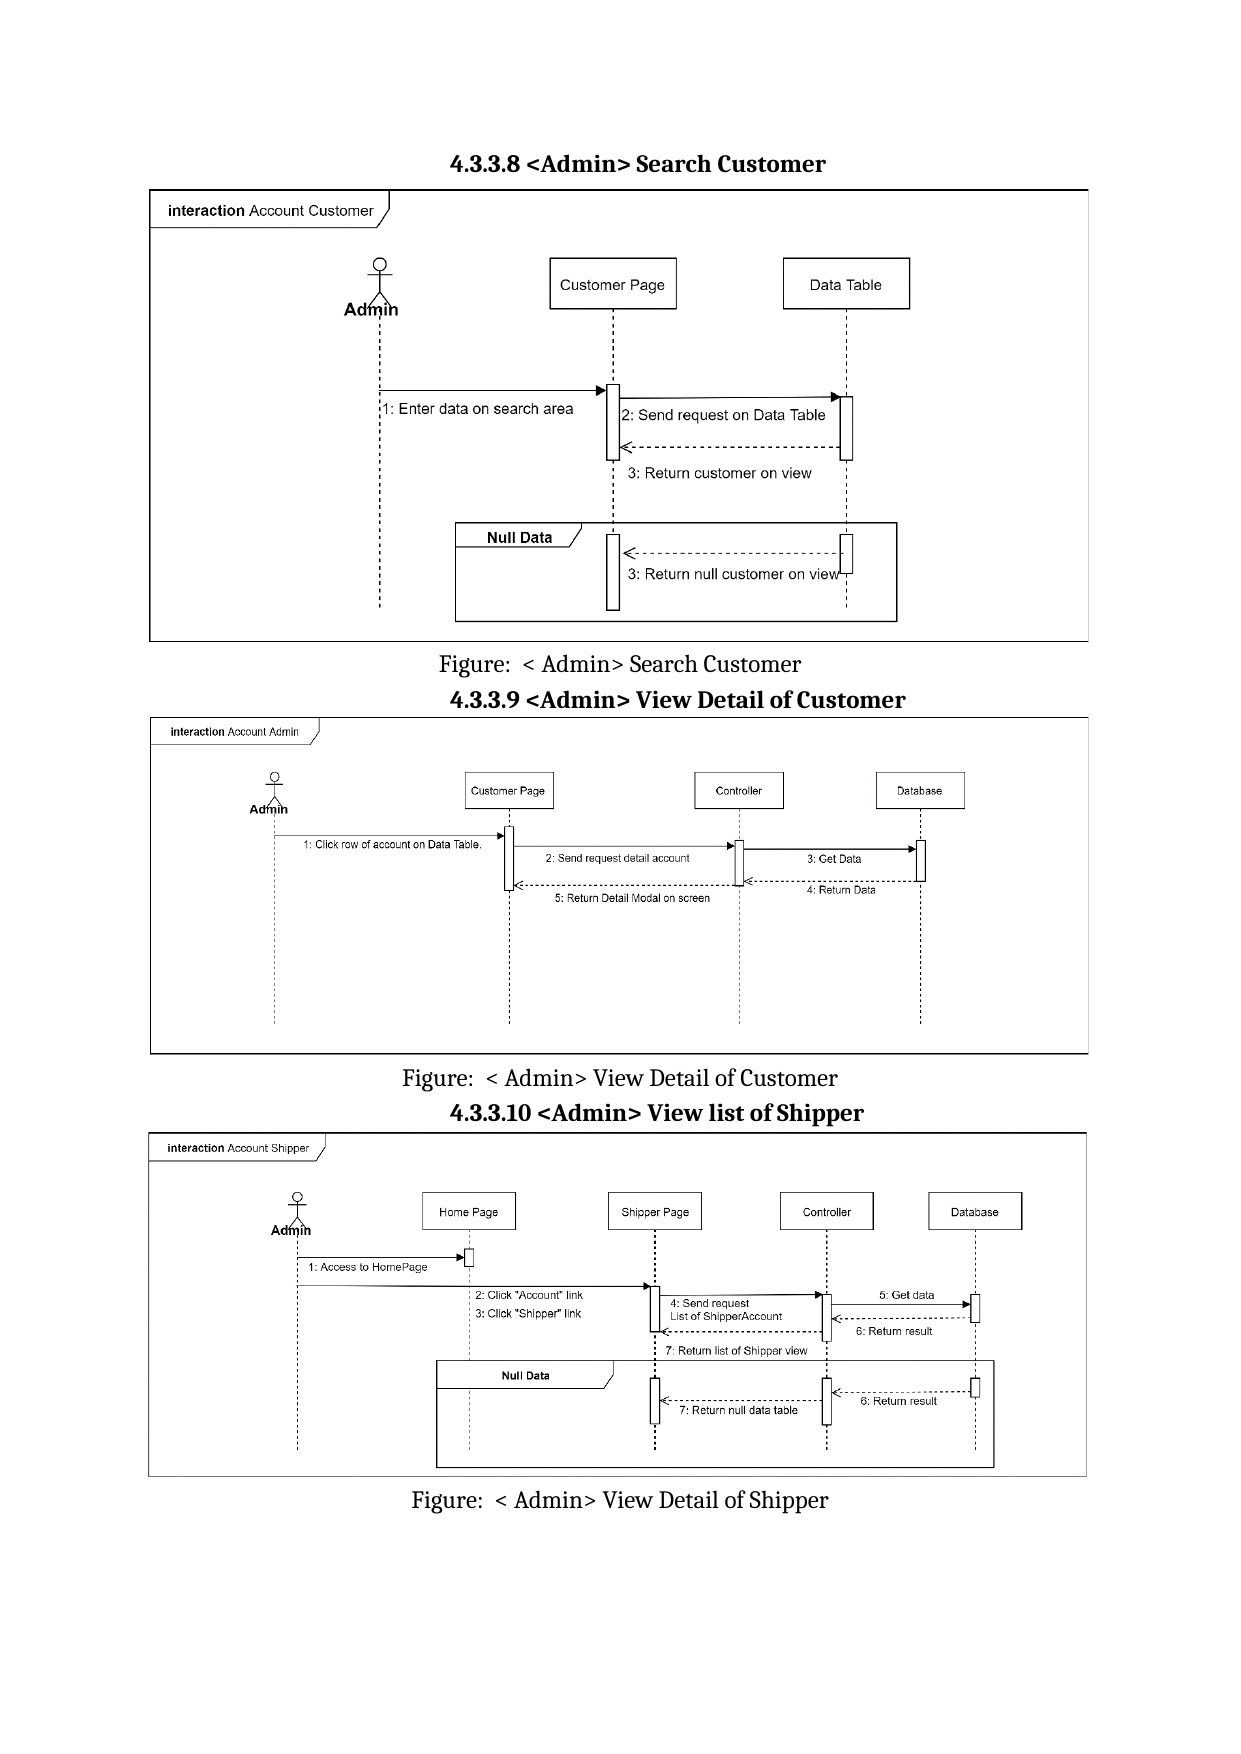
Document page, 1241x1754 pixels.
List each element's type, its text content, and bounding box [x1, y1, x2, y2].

subtitle 4.3.3.8 <Admin> Search Customer [376, 150, 1090, 179]
subtitle 4.3.3.9 <Admin> View Detail of Customer [376, 686, 1090, 714]
picture [150, 717, 1089, 1055]
subtitle 4.3.3.10 <Admin> View list of Shipper [376, 1099, 1090, 1128]
picture [148, 189, 1089, 642]
picture [148, 1132, 1087, 1477]
